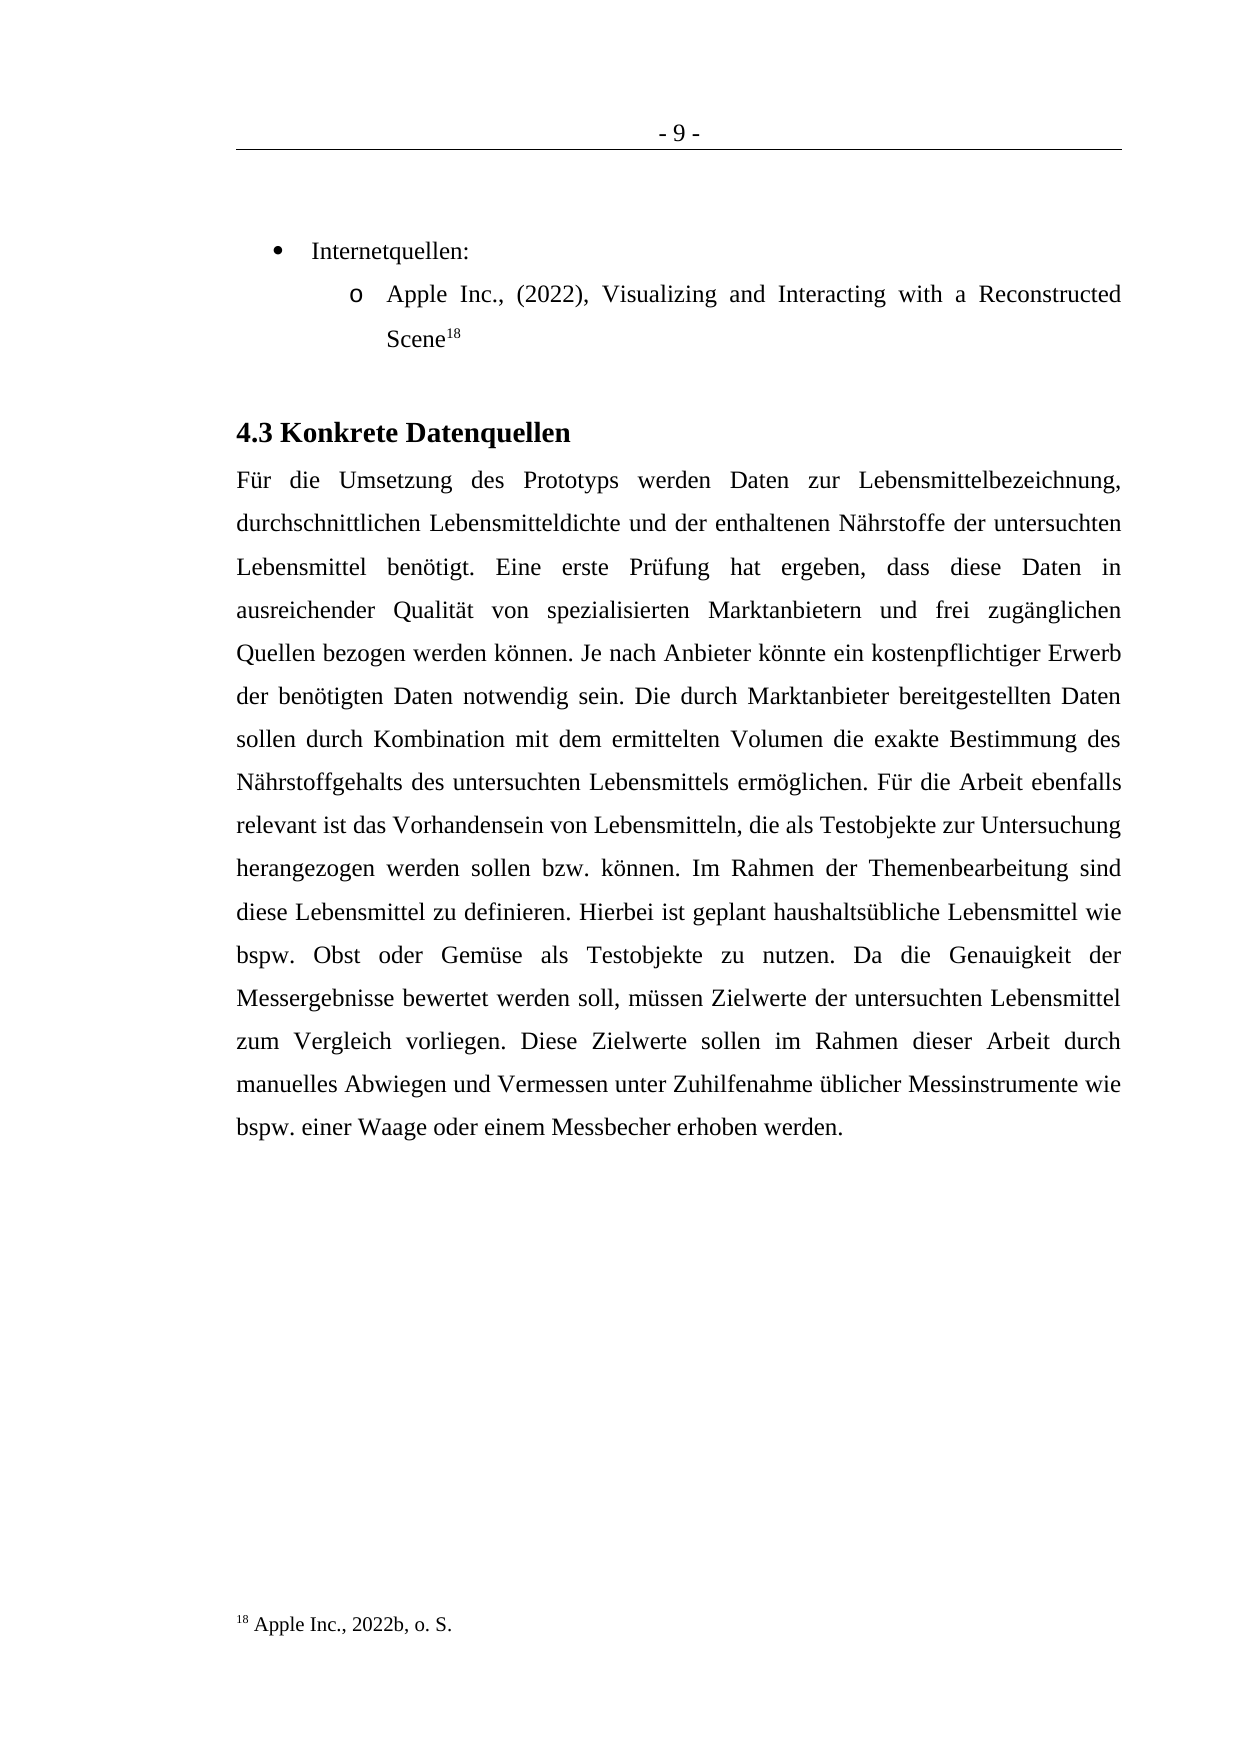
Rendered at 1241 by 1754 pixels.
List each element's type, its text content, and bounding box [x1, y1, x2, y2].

text 4.3 Konkrete Datenquellen [236, 415, 1122, 448]
list Internetquellen: [274, 236, 1122, 265]
list Apple Inc., (2022), Visualizing and Interacting with a Reconstructed Scene [349, 279, 1122, 353]
text Für die Umsetzung des Prototyps werden Daten zur Lebensmittelbezeichnung, durchschnittlichen Lebensmitteldichte und der enthaltenen Nährstoffe der untersuchten Lebensmittel benötigt. Eine erste Prüfung hat ergeben, dass diese Daten in ausreichender Qualität von spezialisierten Marktanbietern und frei zugänglichen Quellen bezogen werden können. Je nach Anbieter könnte ein kostenpflichtiger Erwerb der benötigten Daten notwendig sein. Die durch Marktanbieter bereitgestellten Daten sollen durch Kombination mit dem ermittelten Volumen die exakte Bestimmung des Nährstoffgehalts des untersuchten Lebensmittels ermöglichen. Für die Arbeit ebenfalls relevant ist das Vorhandensein von Lebensmitteln, die als Testobjekte zur Untersuchung herangezogen werden sollen bzw. können. Im Rahmen der Themenbearbeitung sind diese Lebensmittel zu definieren. Hierbei ist geplant haushaltsübliche Lebensmittel wie bspw. Obst oder Gemüse als Testobjekte zu nutzen. Da die Genauigkeit der Messergebnisse bewertet werden soll, müssen Zielwerte der untersuchten Lebensmittel zum Vergleich vorliegen. Diese Zielwerte sollen im Rahmen dieser Arbeit durch manuelles Abwiegen und Vermessen unter Zuhilfenahme üblicher Messinstrumente wie bspw. einer Waage oder einem Messbecher erhoben werden. [236, 465, 1122, 1141]
